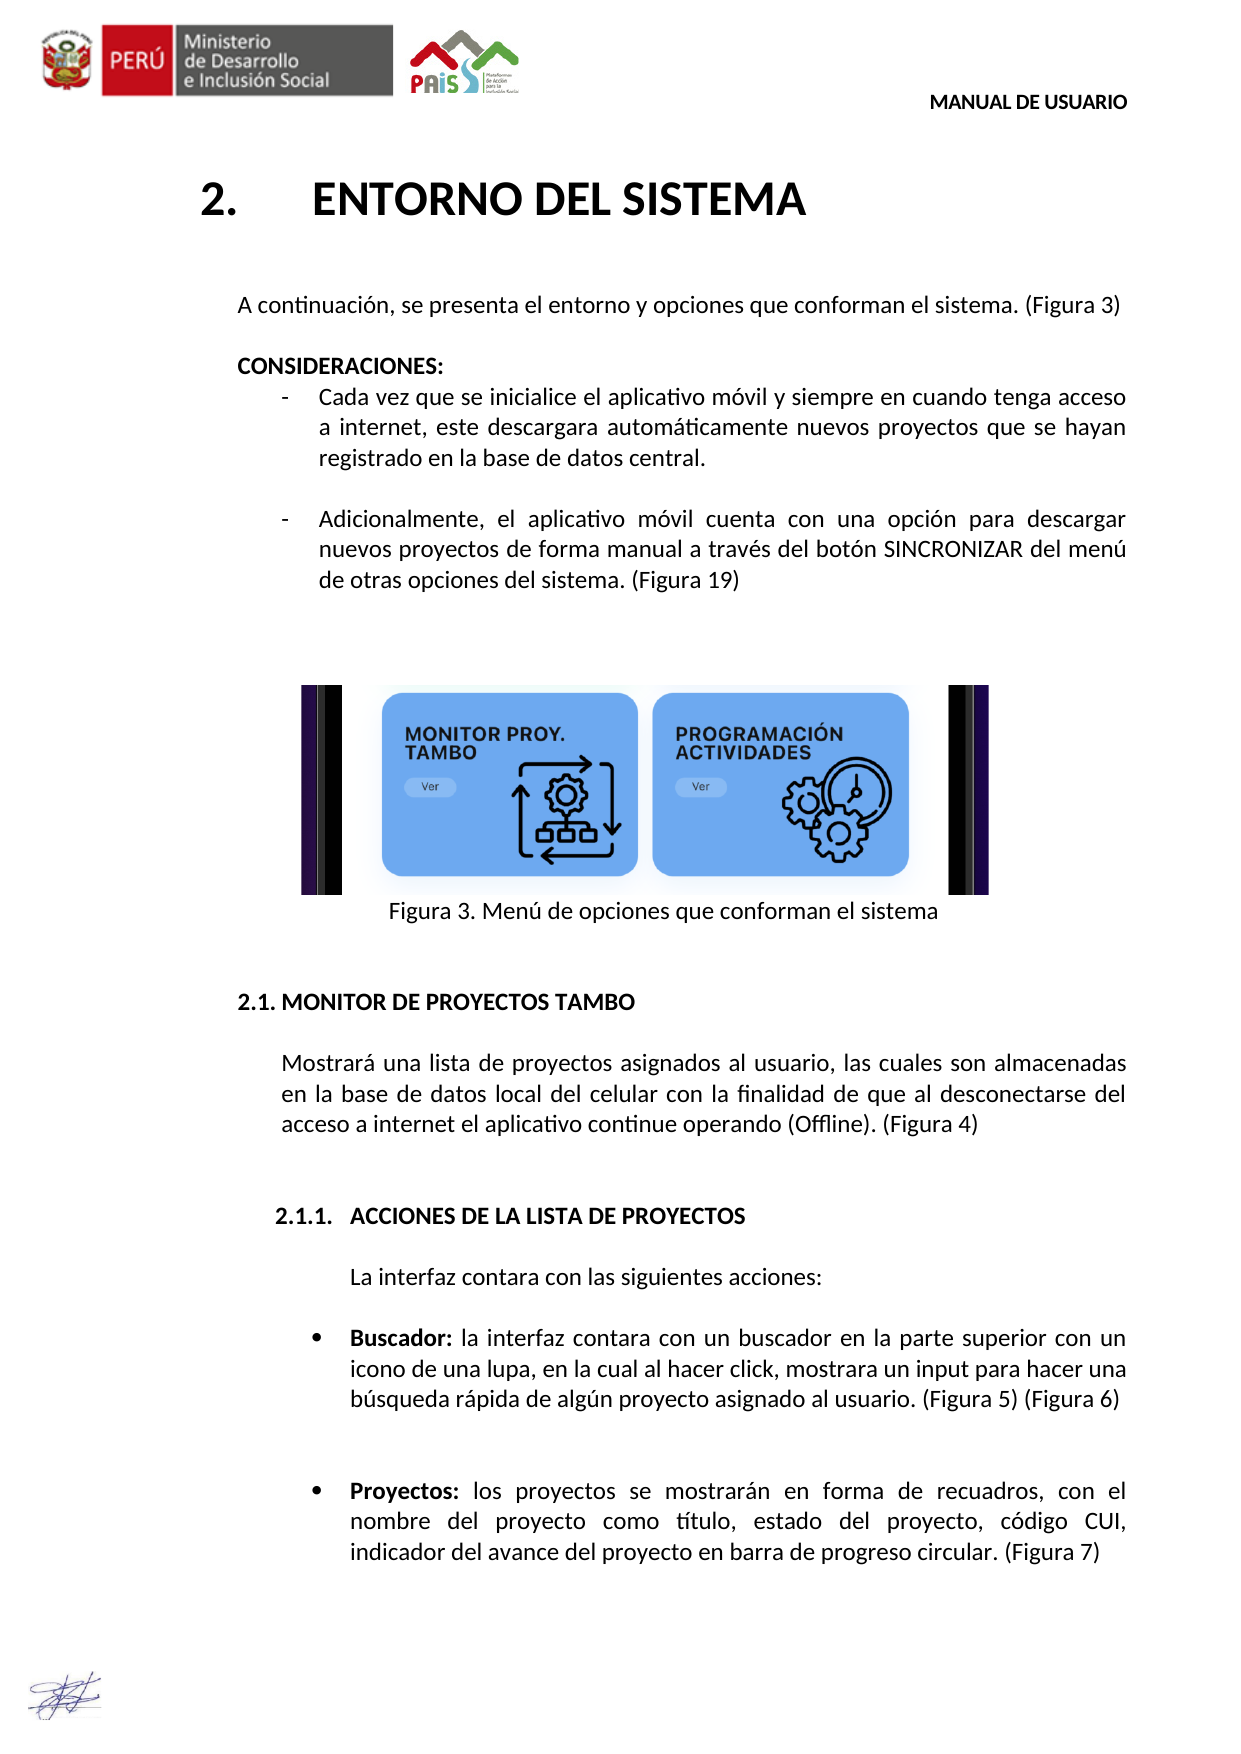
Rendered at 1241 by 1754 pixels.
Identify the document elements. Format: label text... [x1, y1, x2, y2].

list Cada vez que se inicialice el aplicativo móvil y siempre en cuando tenga acceso a internet, este descargara automáticamente nuevos proyectos que se hayan registrado en la base de datos central. [281, 381, 1128, 472]
list Adicionalmente, el aplicativo móvil cuenta con una opción para descargar nuevos proyectos de forma manual a través del botón SINCRONIZAR del menú de otras opciones del sistema. (Figura 19) [281, 503, 1128, 594]
picture [301, 685, 989, 895]
list ENTORNO DEL SISTEMA [200, 167, 1128, 228]
list ACCIONES DE LA LISTA DE PROYECTOS [275, 1200, 1128, 1231]
picture [28, 1671, 102, 1721]
list CONSIDERACIONES: [237, 350, 1128, 381]
picture [28, 21, 542, 110]
list Proyectos: los proyectos se mostrarán en forma de recuadros, con el nombre del proyecto como título, estado del proyecto, código CUI, indicador del avance del proyecto en barra de progreso circular. (Figura 7) [312, 1475, 1128, 1566]
list Figura 3. Menú de opciones que conforman el sistema [200, 895, 1128, 925]
list Mostrará una lista de proyectos asignados al usuario, las cuales son almacenadas en la base de datos local del celular con la finalidad de que al desconectarse del acceso a internet el aplicativo continue operando (Offline). (Figura 4) [281, 1047, 1128, 1139]
list Buscador: la interfaz contara con un buscador en la parte superior con un icono de una lupa, en la cual al hacer click, mostrara un input para hacer una búsqueda rápida de algún proyecto asignado al usuario. (Figura 5) (Figura 6) [312, 1322, 1128, 1414]
list La interfaz contara con las siguientes acciones: [350, 1261, 1128, 1292]
list MONITOR DE PROYECTOS TAMBO [237, 986, 1128, 1017]
list A continuación, se presenta el entorno y opciones que conforman el sistema. (Figura 3) [237, 289, 1128, 319]
